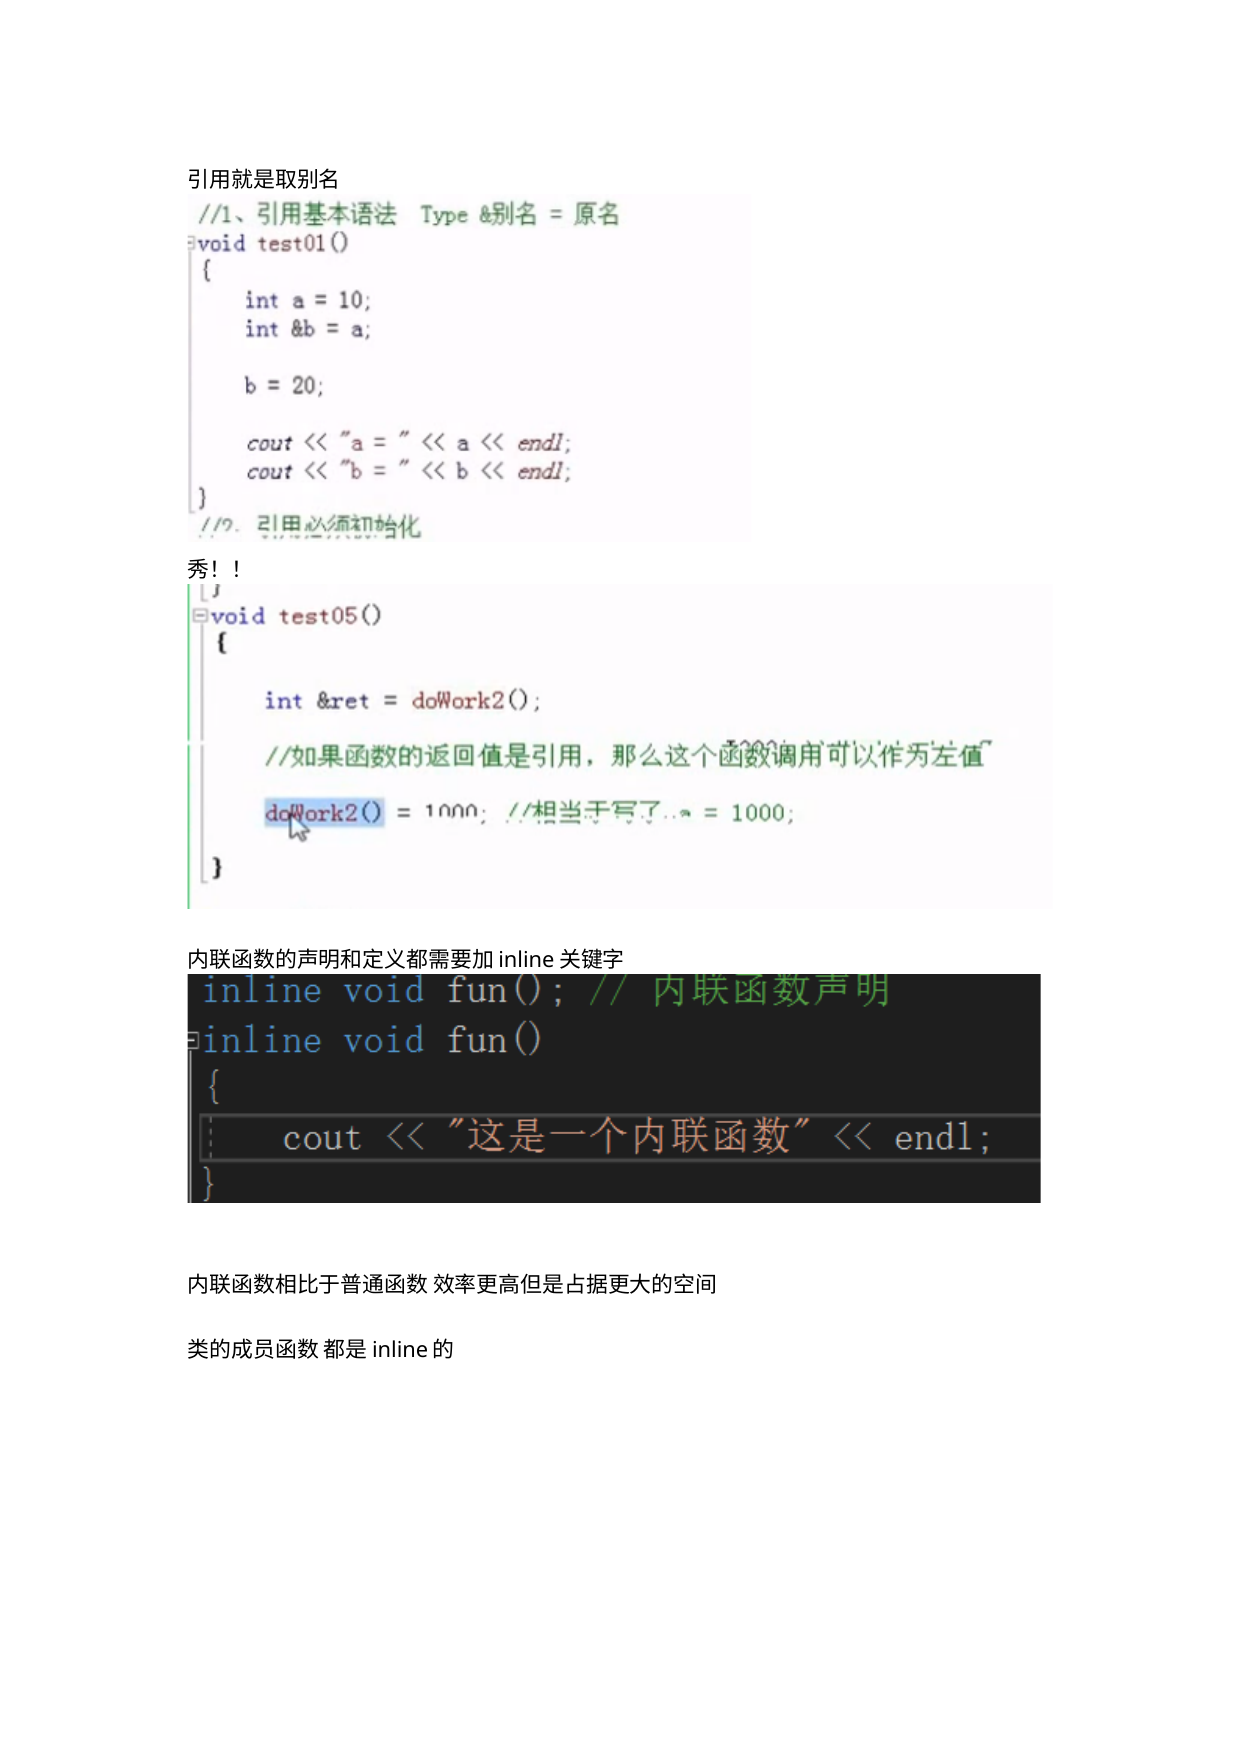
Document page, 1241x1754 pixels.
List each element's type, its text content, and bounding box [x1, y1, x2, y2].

text 内联函数的声明和定义都需要加inline关键字 [187, 942, 1053, 974]
picture [187, 194, 752, 542]
text 类的成员函数 都是inline的 [187, 1332, 1053, 1364]
picture [187, 584, 1053, 909]
picture [187, 974, 1041, 1203]
text 秀！！ [187, 552, 1053, 584]
text 内联函数相比于普通函数 效率更高但是占据更大的空间 [187, 1267, 1053, 1299]
text 引用就是取别名 [187, 162, 1053, 194]
